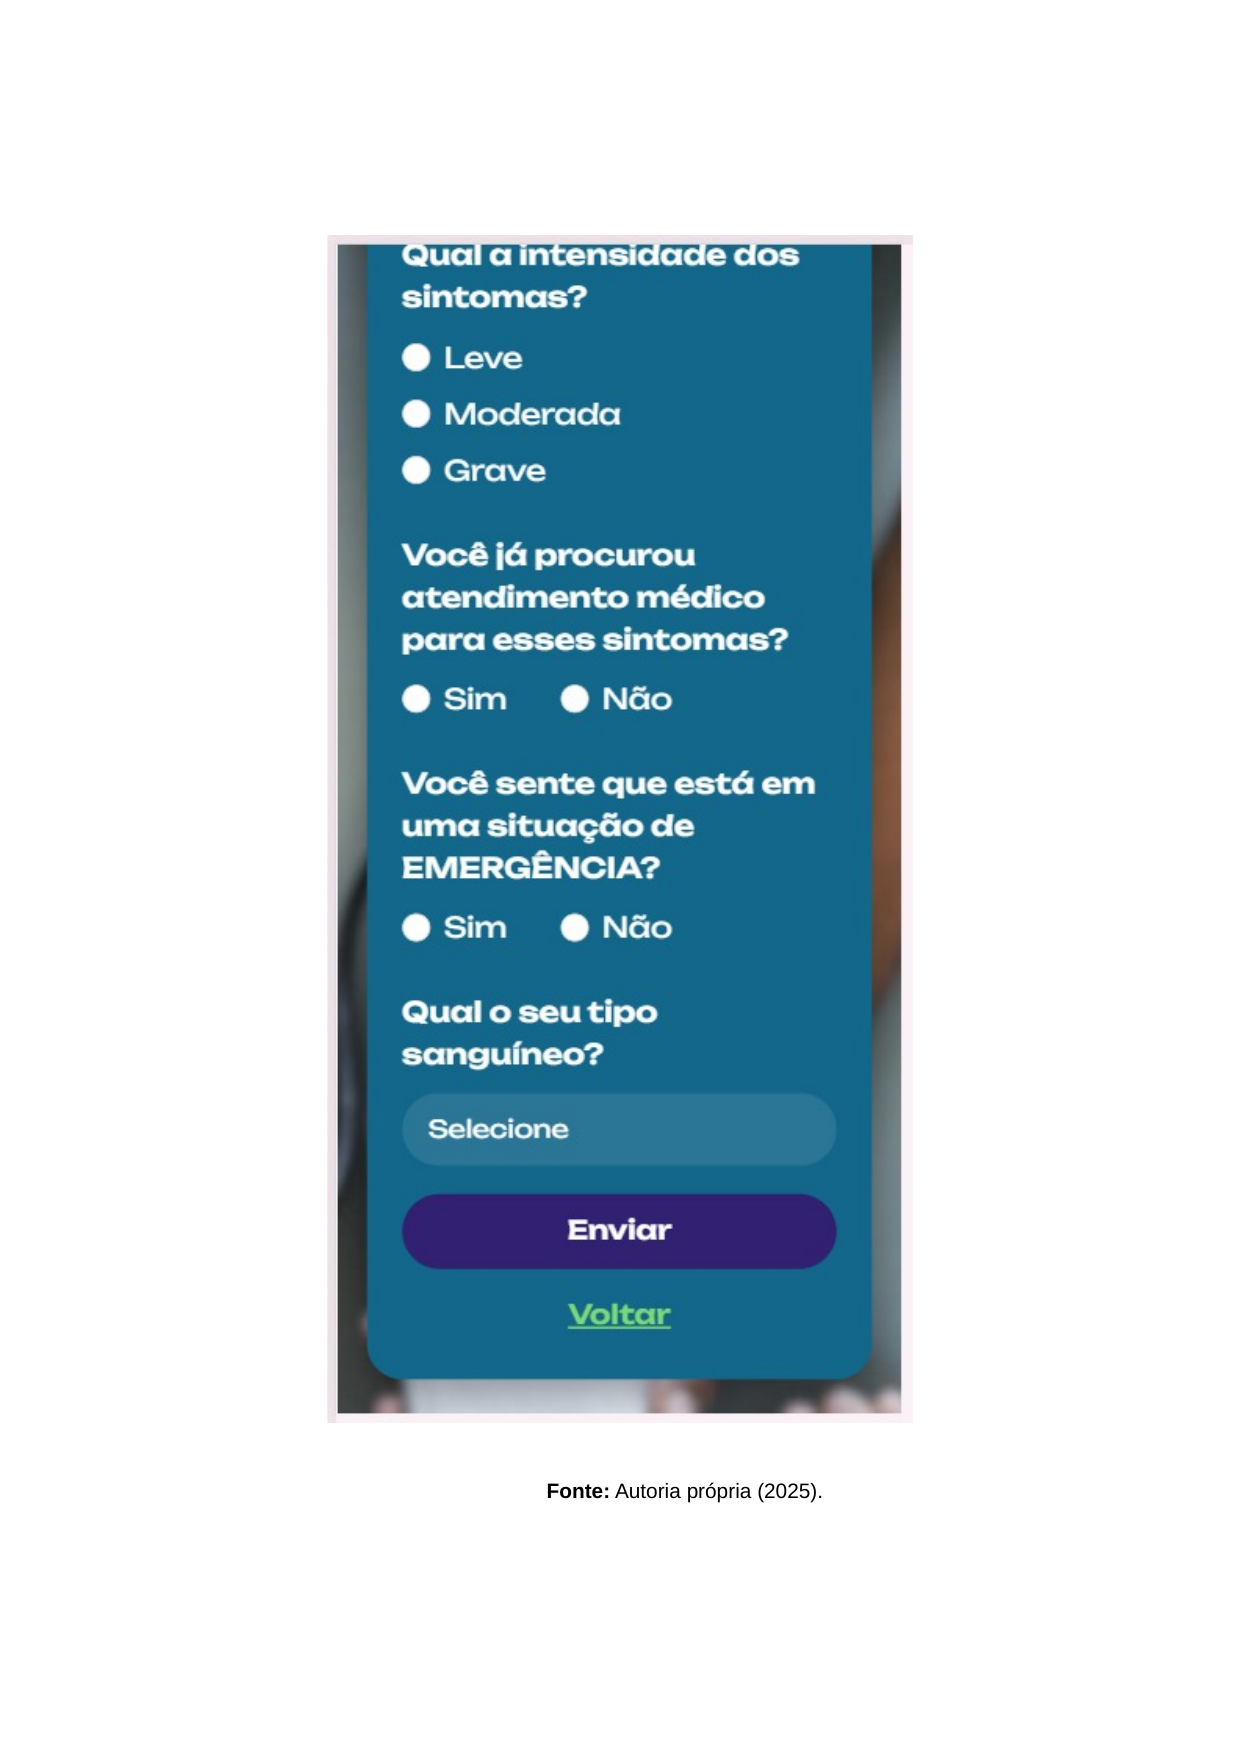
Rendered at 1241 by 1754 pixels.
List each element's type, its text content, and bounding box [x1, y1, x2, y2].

picture [327, 235, 914, 1423]
text Fonte: Autoria própria (2025). [473, 1479, 1122, 1503]
